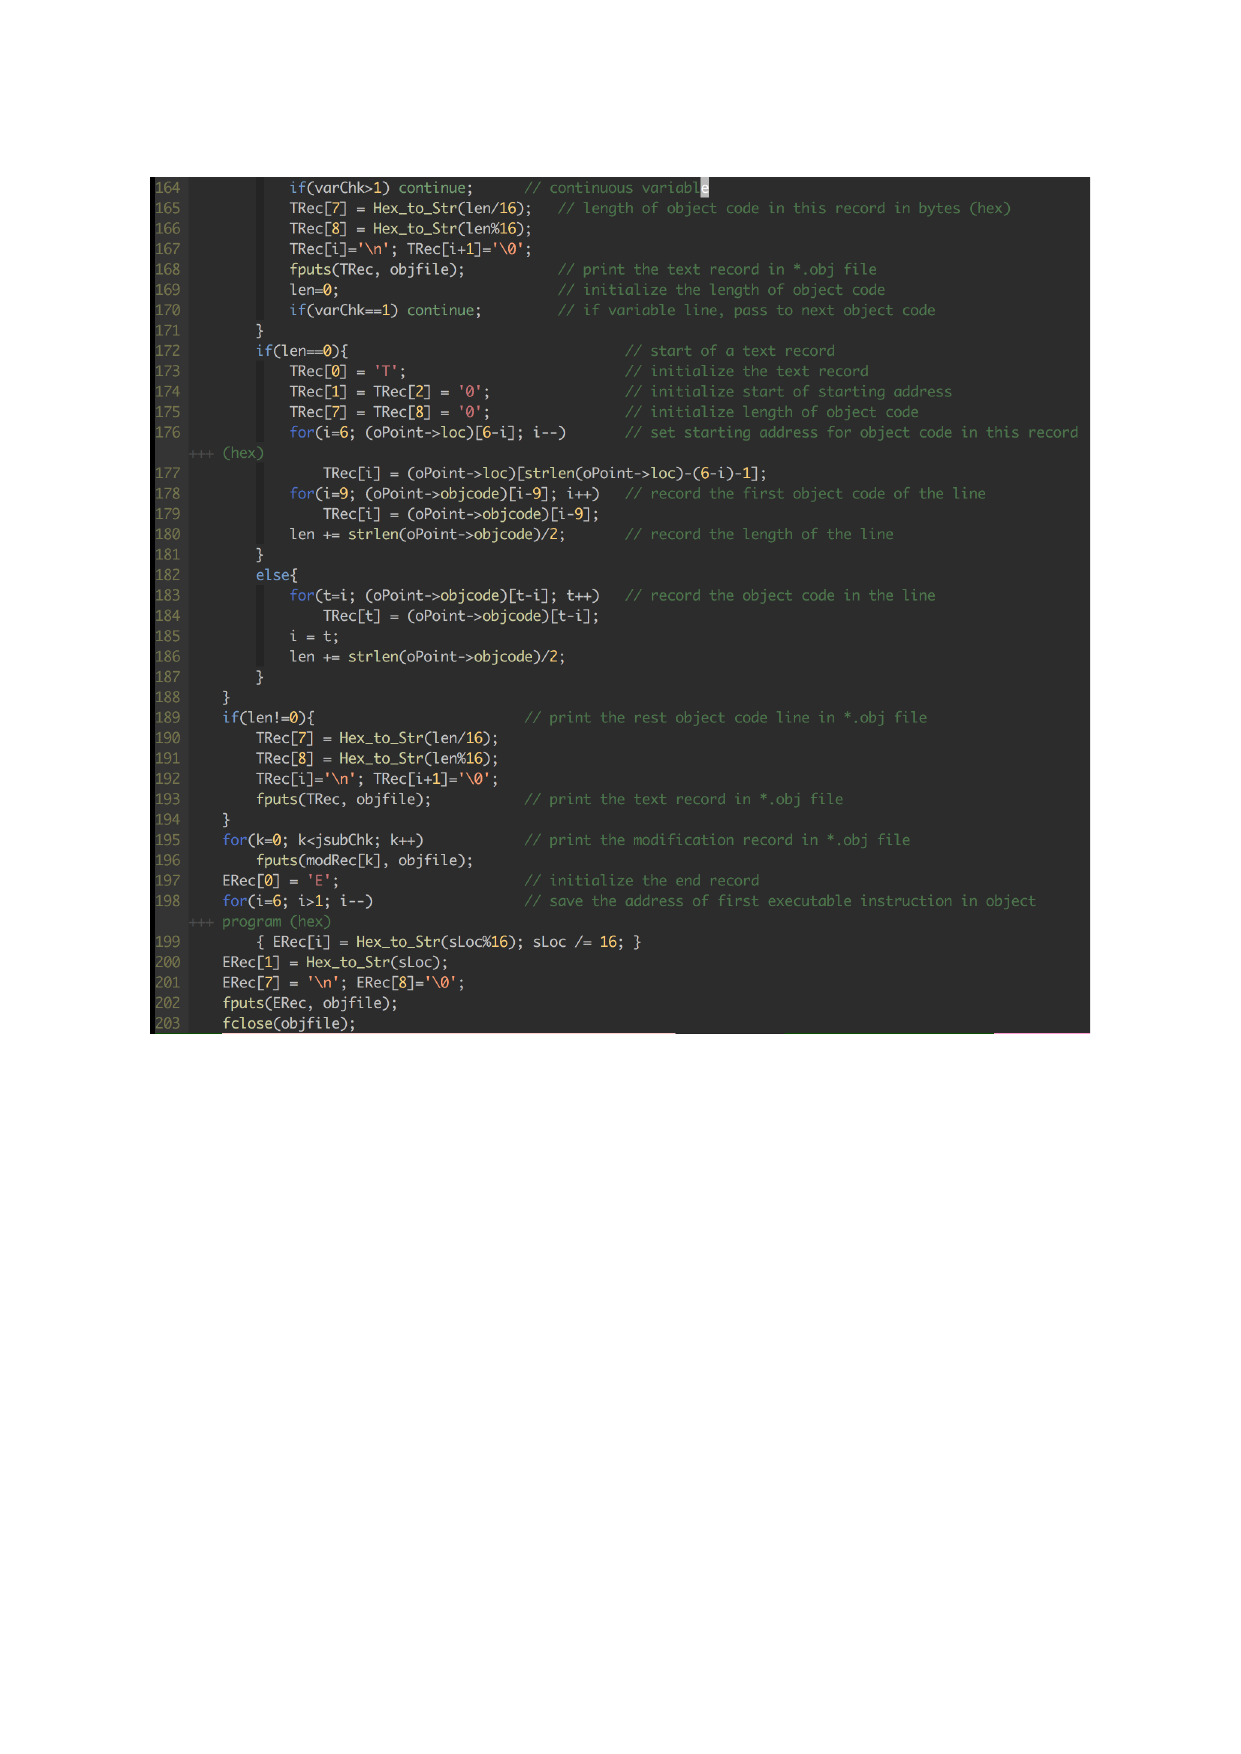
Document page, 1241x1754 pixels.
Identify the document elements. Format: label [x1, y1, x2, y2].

picture [150, 177, 1091, 1034]
